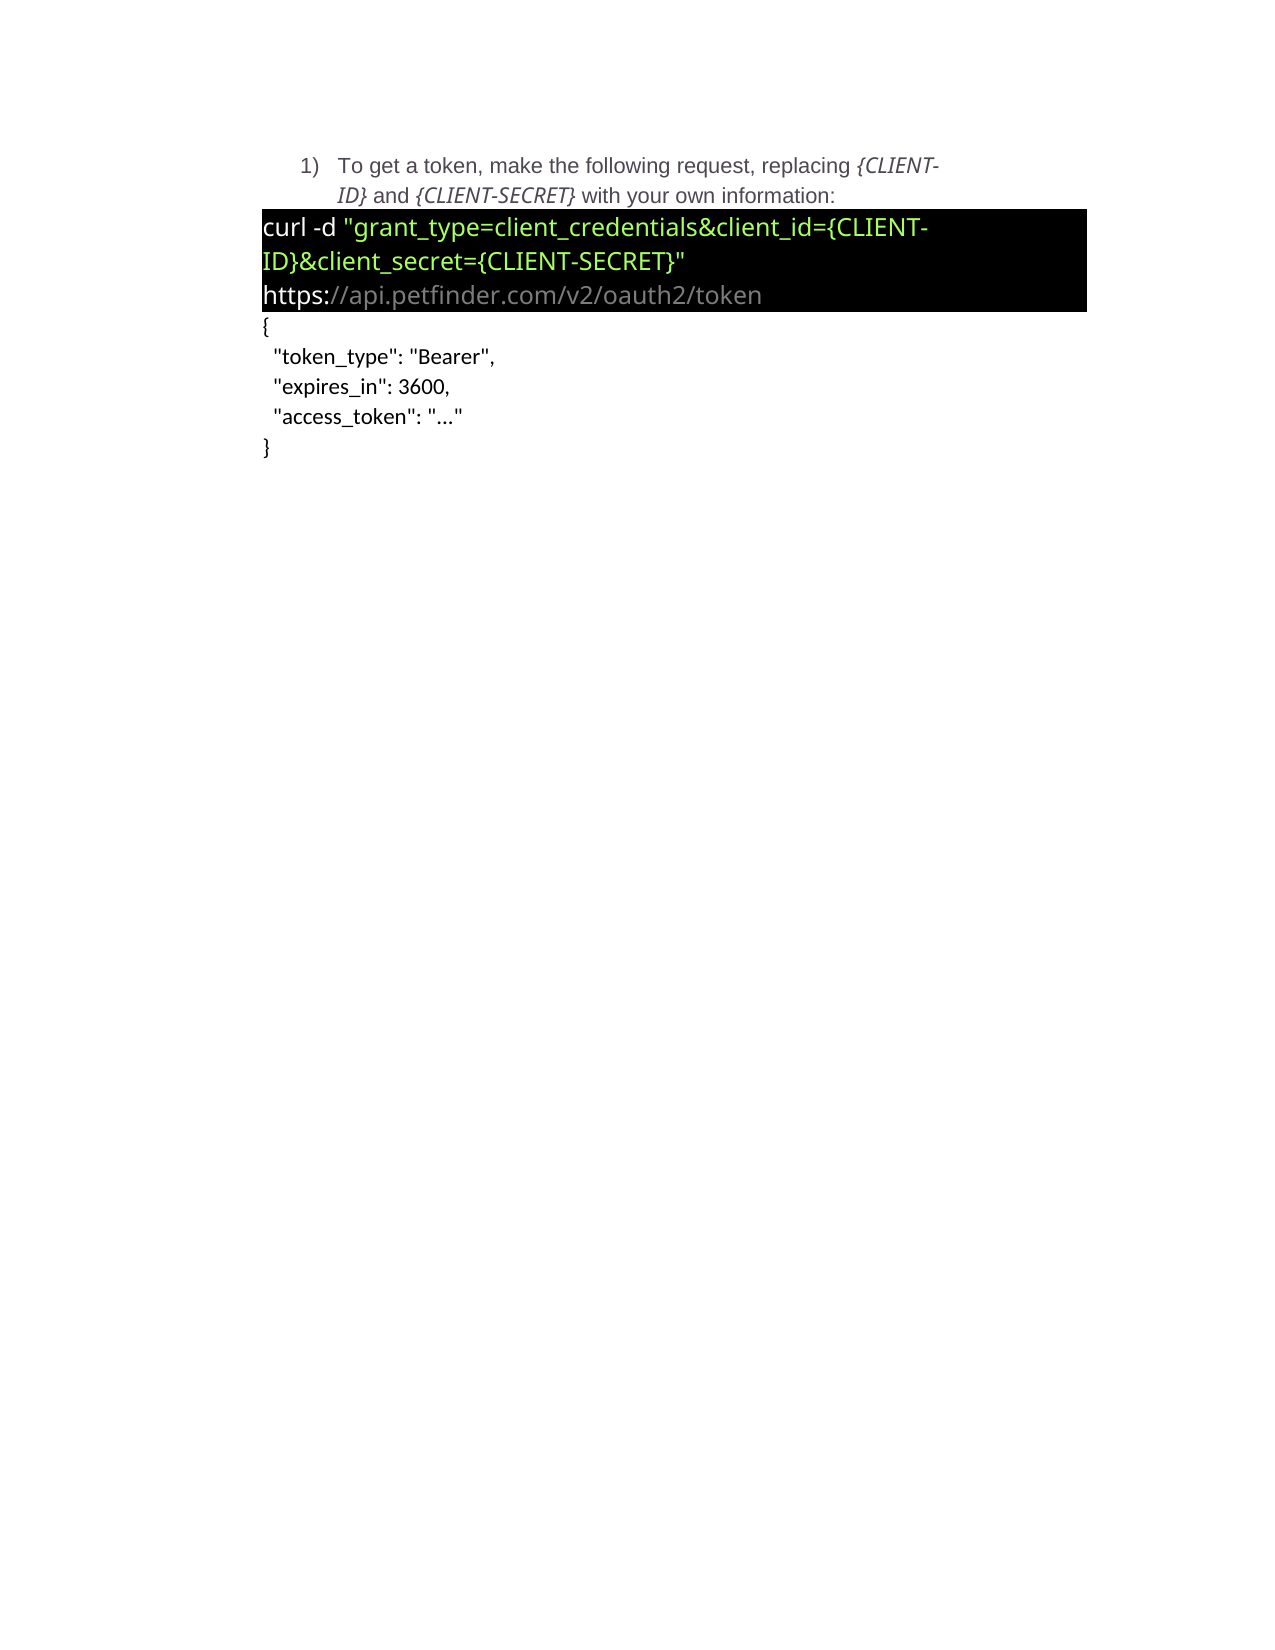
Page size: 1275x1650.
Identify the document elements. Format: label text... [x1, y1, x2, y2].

list To get a token, make the following request, replacing {CLIENT-ID} and {CLIENT-SECRET} with your own information: [300, 150, 1087, 209]
list { [262, 312, 1087, 340]
list "expires_in": 3600, [262, 372, 1087, 400]
list "access_token": "..." [262, 402, 1087, 430]
text curl -d "grant_type=client_credentials&client_id={CLIENT-ID}&client_secret={CLIENT-SECRET}" https://api.petfinder.com/v2/oauth2/token [262, 209, 1087, 312]
list "token_type": "Bearer", [262, 342, 1087, 370]
list } [262, 433, 1087, 461]
